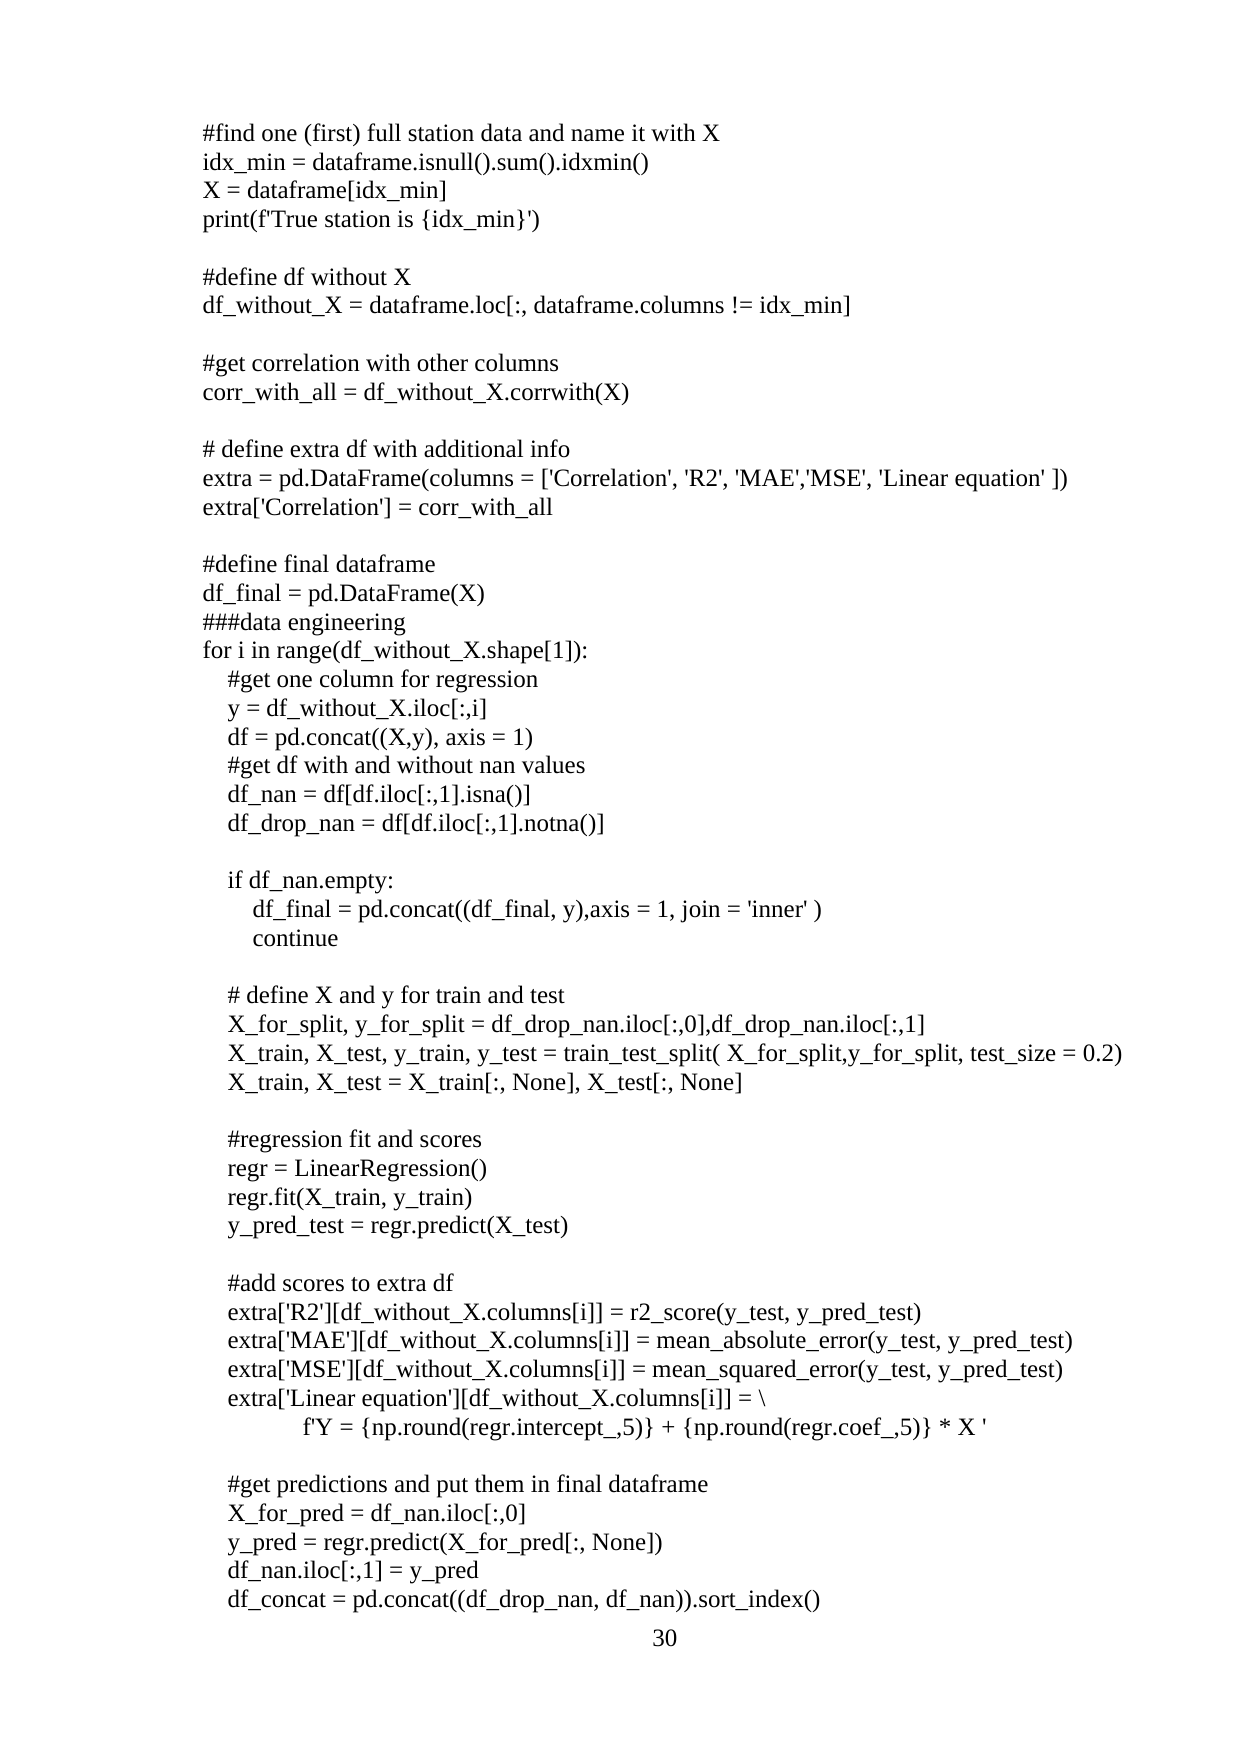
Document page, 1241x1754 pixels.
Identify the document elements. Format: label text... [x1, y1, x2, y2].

text extra['Correlation'] = corr_with_all [177, 492, 1152, 521]
text continue [177, 923, 1152, 952]
text idx_min = dataframe.isnull().sum().idxmin() [177, 147, 1152, 176]
text #get df with and without nan values [177, 751, 1152, 779]
text y_pred_test = regr.predict(X_test) [177, 1211, 1152, 1239]
text X_for_pred = df_nan.iloc[:,0] [177, 1498, 1152, 1527]
text df_final = pd.DataFrame(X) [177, 578, 1152, 607]
text df_nan = df[df.iloc[:,1].isna()] [177, 779, 1152, 808]
text extra['MSE'][df_without_X.columns[i]] = mean_squared_error(y_test, y_pred_test) [177, 1354, 1152, 1383]
text #define final dataframe [177, 549, 1152, 578]
text #find one (first) full station data and name it with X [177, 118, 1152, 147]
text y_pred = regr.predict(X_for_pred[:, None]) [177, 1527, 1152, 1556]
text extra['MAE'][df_without_X.columns[i]] = mean_absolute_error(y_test, y_pred_test) [177, 1326, 1152, 1354]
text print(f'True station is {idx_min}') [177, 204, 1152, 233]
text X_train, X_test, y_train, y_test = train_test_split( X_for_split,y_for_split, test_size = 0.2) [177, 1038, 1152, 1067]
text #get predictions and put them in final dataframe [177, 1469, 1152, 1498]
text df_drop_nan = df[df.iloc[:,1].notna()] [177, 808, 1152, 837]
text if df_nan.empty: [177, 866, 1152, 894]
text df_without_X = dataframe.loc[:, dataframe.columns != idx_min] [177, 291, 1152, 319]
text regr = LinearRegression() [177, 1153, 1152, 1182]
text #regression fit and scores [177, 1124, 1152, 1153]
text df_nan.iloc[:,1] = y_pred [177, 1556, 1152, 1584]
text extra['Linear equation'][df_without_X.columns[i]] = \ [177, 1383, 1152, 1412]
text df_concat = pd.concat((df_drop_nan, df_nan)).sort_index() [177, 1584, 1152, 1613]
text # define X and y for train and test [177, 981, 1152, 1009]
text extra['R2'][df_without_X.columns[i]] = r2_score(y_test, y_pred_test) [177, 1297, 1152, 1326]
text #get one column for regression [177, 664, 1152, 693]
text X = dataframe[idx_min] [177, 176, 1152, 204]
text df = pd.concat((X,y), axis = 1) [177, 722, 1152, 751]
text y = df_without_X.iloc[:,i] [177, 693, 1152, 722]
text regr.fit(X_train, y_train) [177, 1182, 1152, 1211]
text df_final = pd.concat((df_final, y),axis = 1, join = 'inner' ) [177, 894, 1152, 923]
text #add scores to extra df [177, 1268, 1152, 1297]
text #define df without X [177, 262, 1152, 291]
text corr_with_all = df_without_X.corrwith(X) [177, 377, 1152, 406]
text # define extra df with additional info [177, 434, 1152, 463]
text for i in range(df_without_X.shape[1]): [177, 636, 1152, 664]
text X_train, X_test = X_train[:, None], X_test[:, None] [177, 1067, 1152, 1096]
text extra = pd.DataFrame(columns = ['Correlation', 'R2', 'MAE','MSE', 'Linear equation' ]) [177, 463, 1152, 492]
text #get correlation with other columns [177, 348, 1152, 377]
text ###data engineering [177, 607, 1152, 636]
text X_for_split, y_for_split = df_drop_nan.iloc[:,0],df_drop_nan.iloc[:,1] [177, 1009, 1152, 1038]
text f'Y = {np.round(regr.intercept_,5)} + {np.round(regr.coef_,5)} * X ' [177, 1412, 1152, 1441]
